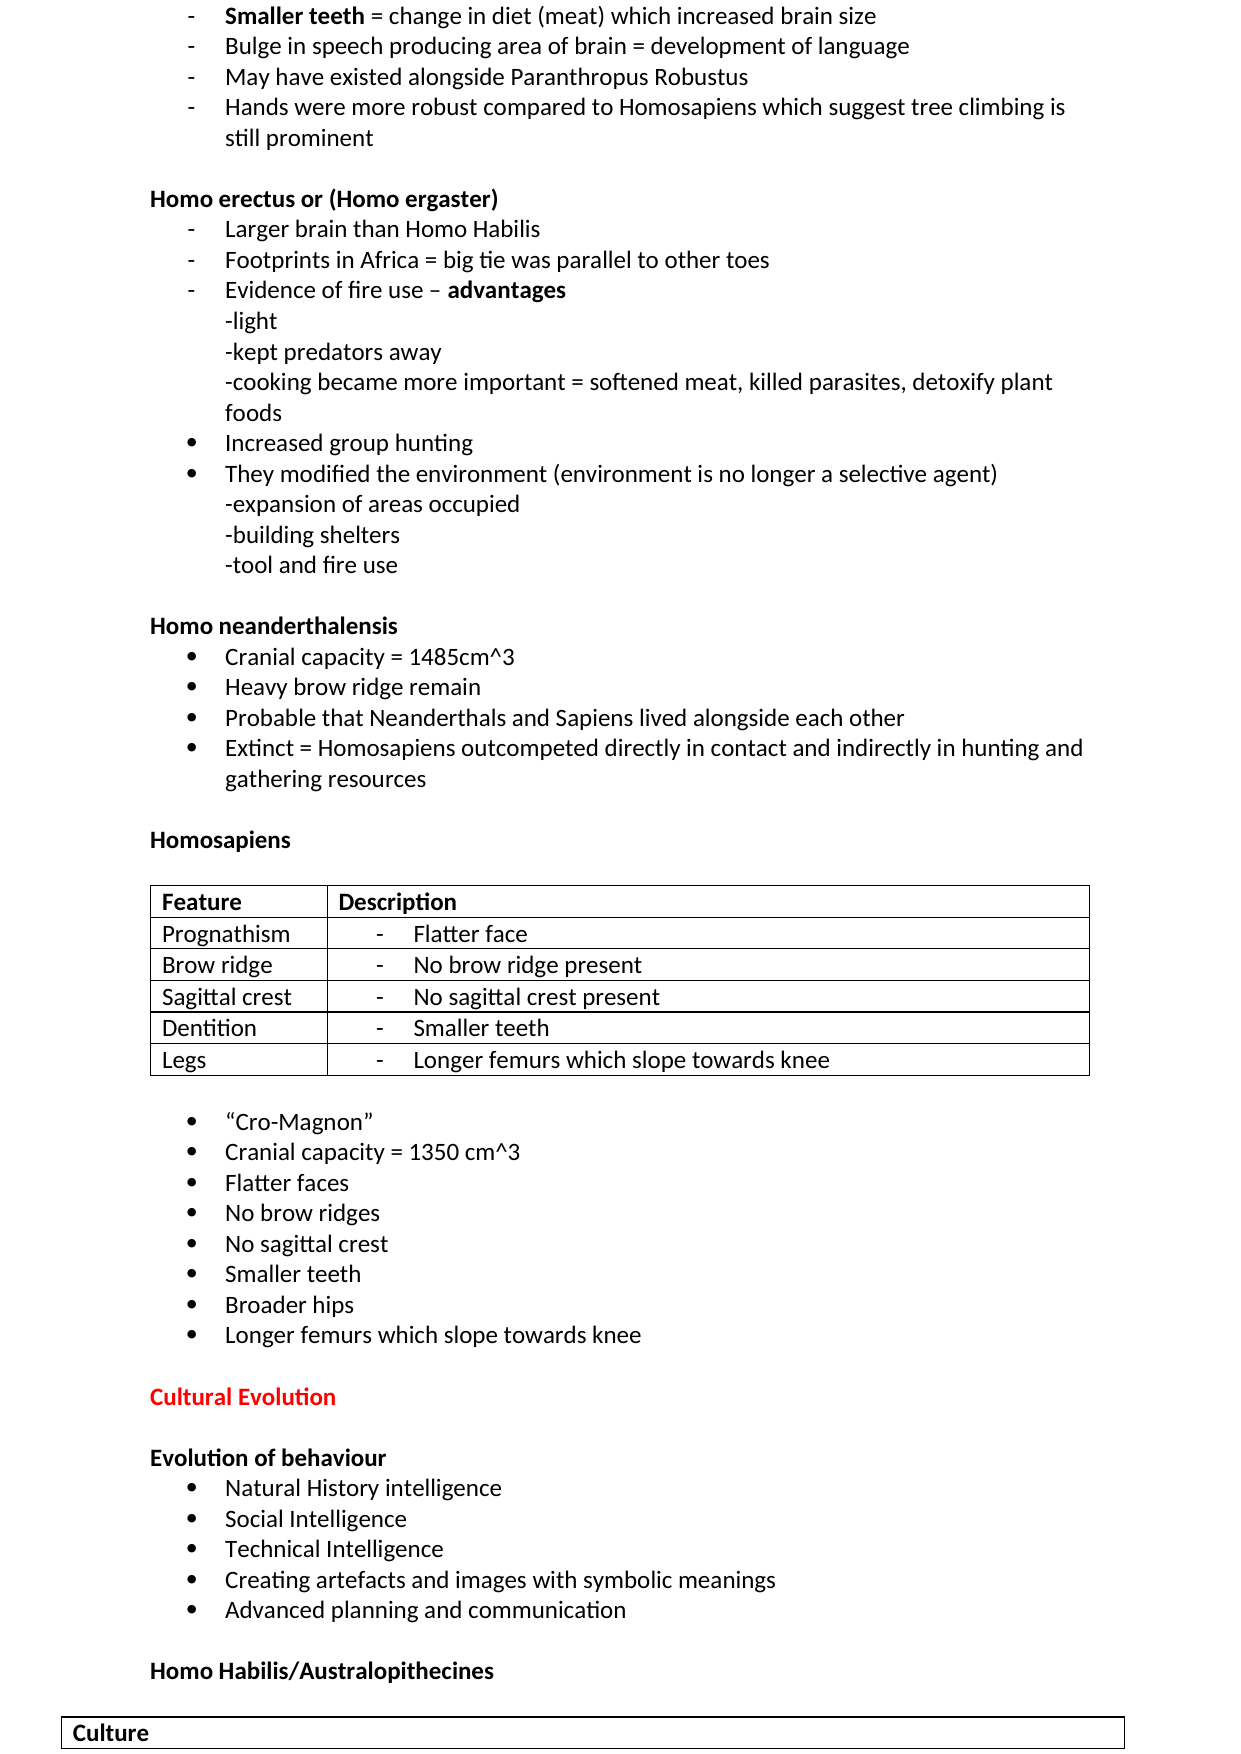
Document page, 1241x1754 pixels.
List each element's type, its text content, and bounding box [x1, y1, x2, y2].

list Cranial capacity = 1485cm^3 [187, 641, 1090, 671]
list -tool and fire use [225, 549, 1090, 580]
list No brow ridges [187, 1198, 1090, 1228]
list Technical Intelligence [187, 1533, 1090, 1564]
list -cooking became more important = softened meat, killed parasites, detoxify plant foods [225, 366, 1090, 427]
text Homosapiens [150, 824, 1090, 854]
list Extinct = Homosapiens outcompeted directly in contact and indirectly in hunting and gathering resources [187, 732, 1090, 793]
table_header Description [328, 886, 1089, 917]
text Evolution of behaviour [150, 1442, 1090, 1472]
table_cell Dentition [151, 1013, 327, 1043]
table_header Culture [62, 1718, 1124, 1748]
list Smaller teeth [187, 1259, 1090, 1289]
table_cell Brow ridge [151, 949, 327, 980]
list Larger brain than Homo Habilis [187, 214, 1090, 244]
table_cell Smaller teeth [328, 1013, 1089, 1043]
text Homo neanderthalensis [150, 610, 1090, 641]
list Natural History intelligence [187, 1472, 1090, 1503]
table_cell No sagittal crest present [328, 981, 1089, 1011]
list Probable that Neanderthals and Sapiens lived alongside each other [187, 702, 1090, 732]
list Heavy brow ridge remain [187, 671, 1090, 702]
table_cell Flatter face [328, 918, 1089, 948]
list Footprints in Africa = big tie was parallel to other toes [187, 244, 1090, 275]
list Hands were more robust compared to Homosapiens which suggest tree climbing is still prominent [187, 92, 1090, 153]
table_cell Legs [151, 1044, 327, 1074]
text Homo erectus or (Homo ergaster) [150, 183, 1090, 214]
table_cell Longer femurs which slope towards knee [328, 1044, 1089, 1074]
table_cell Sagittal crest [151, 981, 327, 1011]
list Longer femurs which slope towards knee [187, 1320, 1090, 1350]
list -light [225, 305, 1090, 336]
list Creating artefacts and images with symbolic meanings [187, 1564, 1090, 1594]
table_header Feature [151, 886, 327, 917]
list -kept predators away [225, 336, 1090, 366]
list Advanced planning and communication [187, 1594, 1090, 1625]
list Social Intelligence [187, 1503, 1090, 1533]
list Bulge in speech producing area of brain = development of language [187, 31, 1090, 61]
list They modified the environment (environment is no longer a selective agent) [187, 458, 1090, 488]
list May have existed alongside Paranthropus Robustus [187, 61, 1090, 92]
table_cell Prognathism [151, 918, 327, 948]
list -expansion of areas occupied [225, 488, 1090, 519]
list Evidence of fire use – advantages [187, 275, 1090, 305]
list Broader hips [187, 1289, 1090, 1320]
text Cultural Evolution [150, 1381, 1090, 1411]
list -building shelters [225, 519, 1090, 549]
text Homo Habilis/Australopithecines [150, 1655, 1090, 1686]
list “Cro-Magnon” [187, 1106, 1090, 1137]
list Increased group hunting [187, 427, 1090, 458]
table_cell No brow ridge present [328, 949, 1089, 980]
list Smaller teeth = change in diet (meat) which increased brain size [187, 0, 1090, 31]
list Flatter faces [187, 1167, 1090, 1198]
list No sagittal crest [187, 1228, 1090, 1259]
list Cranial capacity = 1350 cm^3 [187, 1137, 1090, 1167]
